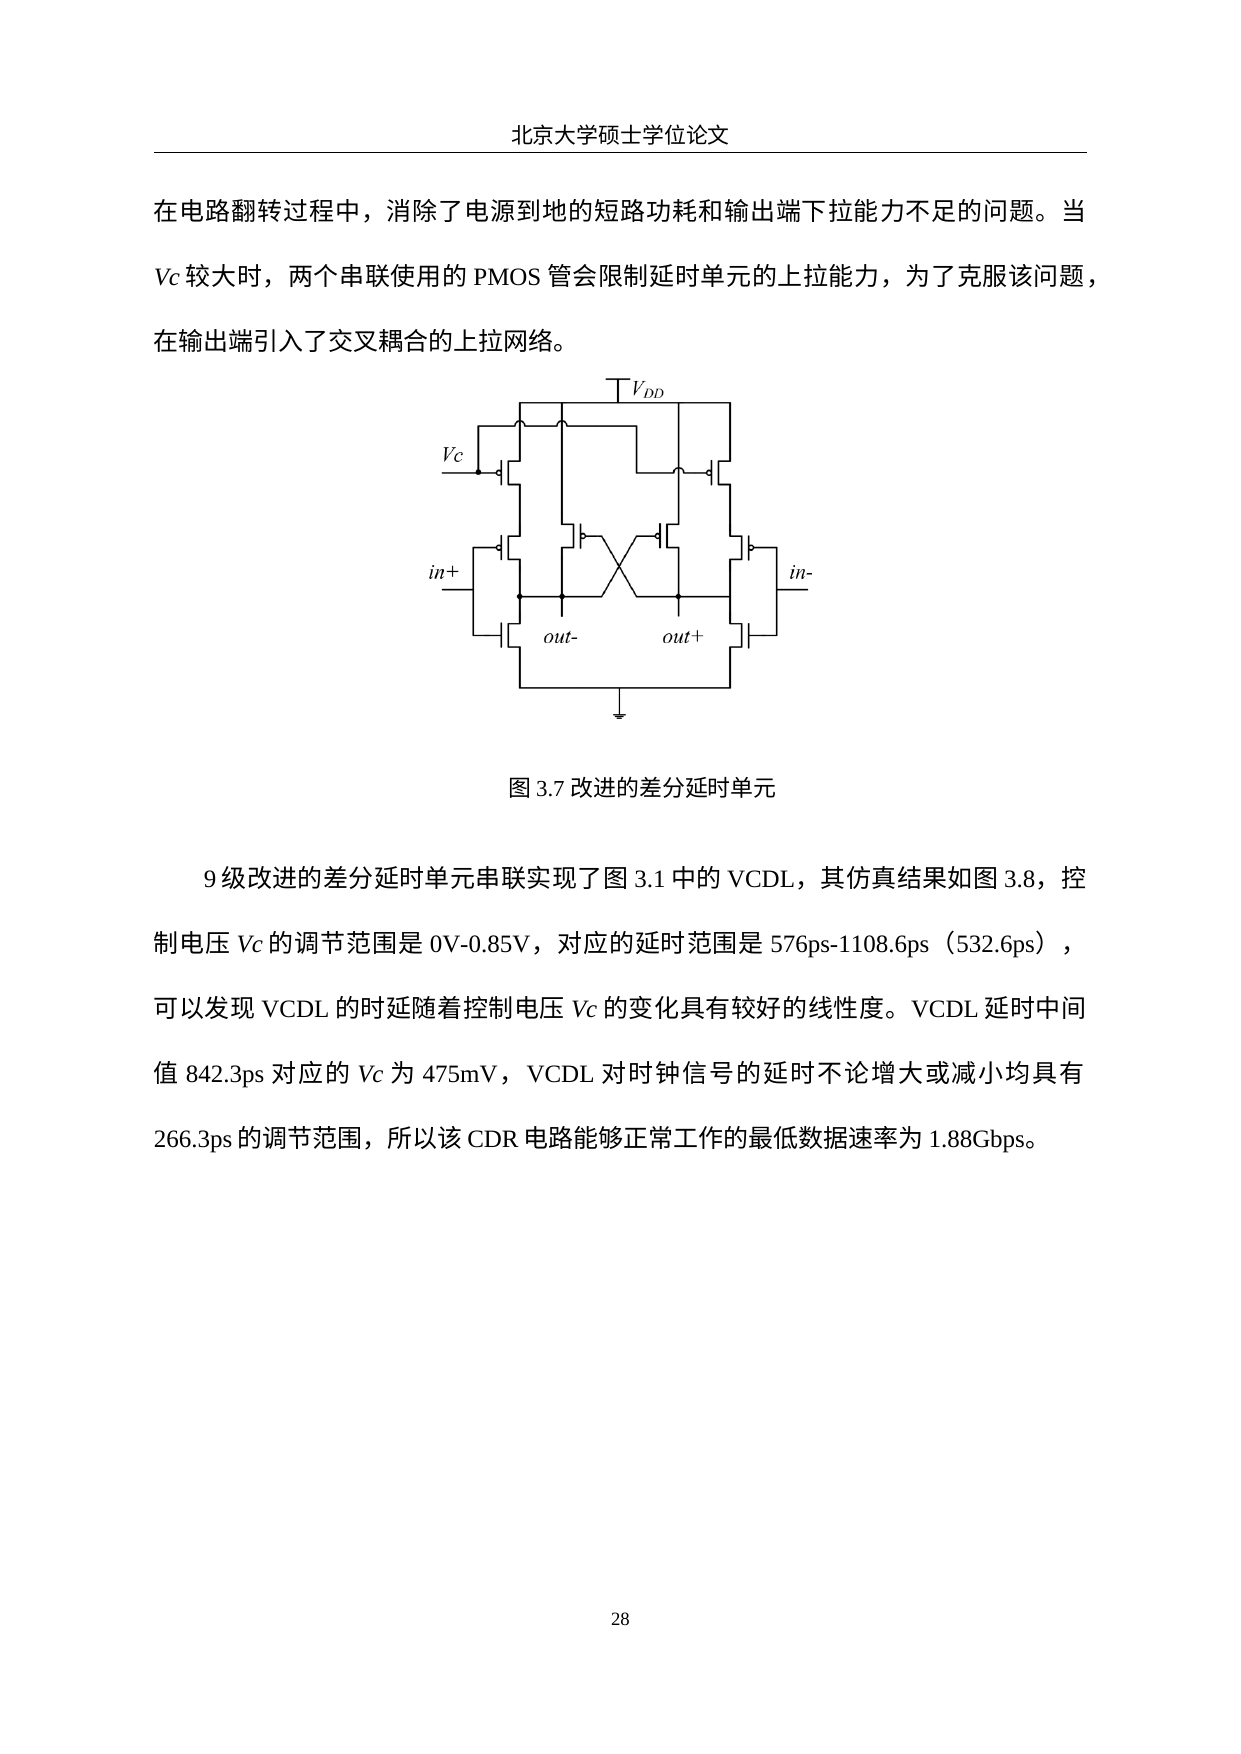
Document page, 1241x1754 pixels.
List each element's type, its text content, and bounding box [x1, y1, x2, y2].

picture [428, 372, 813, 719]
text 图3.7 改进的差分延时单元 [198, 754, 1087, 819]
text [153, 177, 1087, 372]
text 9级改进的差分延时单元串联实现了图3.1中的VCDL，其仿真结果如图3.8，控制电压Vc的调节范围是0V-0.85V，对应的延时范围是576ps-1108.6ps（532.6ps），可以发现VCDL的时延随着控制电压Vc的变化具有较好的线性度。VCDL延时中间值842.3ps对应的Vc为475mV，VCDL对时钟信号的延时不论增大或减小均具有266.3ps的调节范围，所以该CDR电路能够正常工作的最低数据速率为1.88Gbps。 [153, 844, 1087, 1169]
